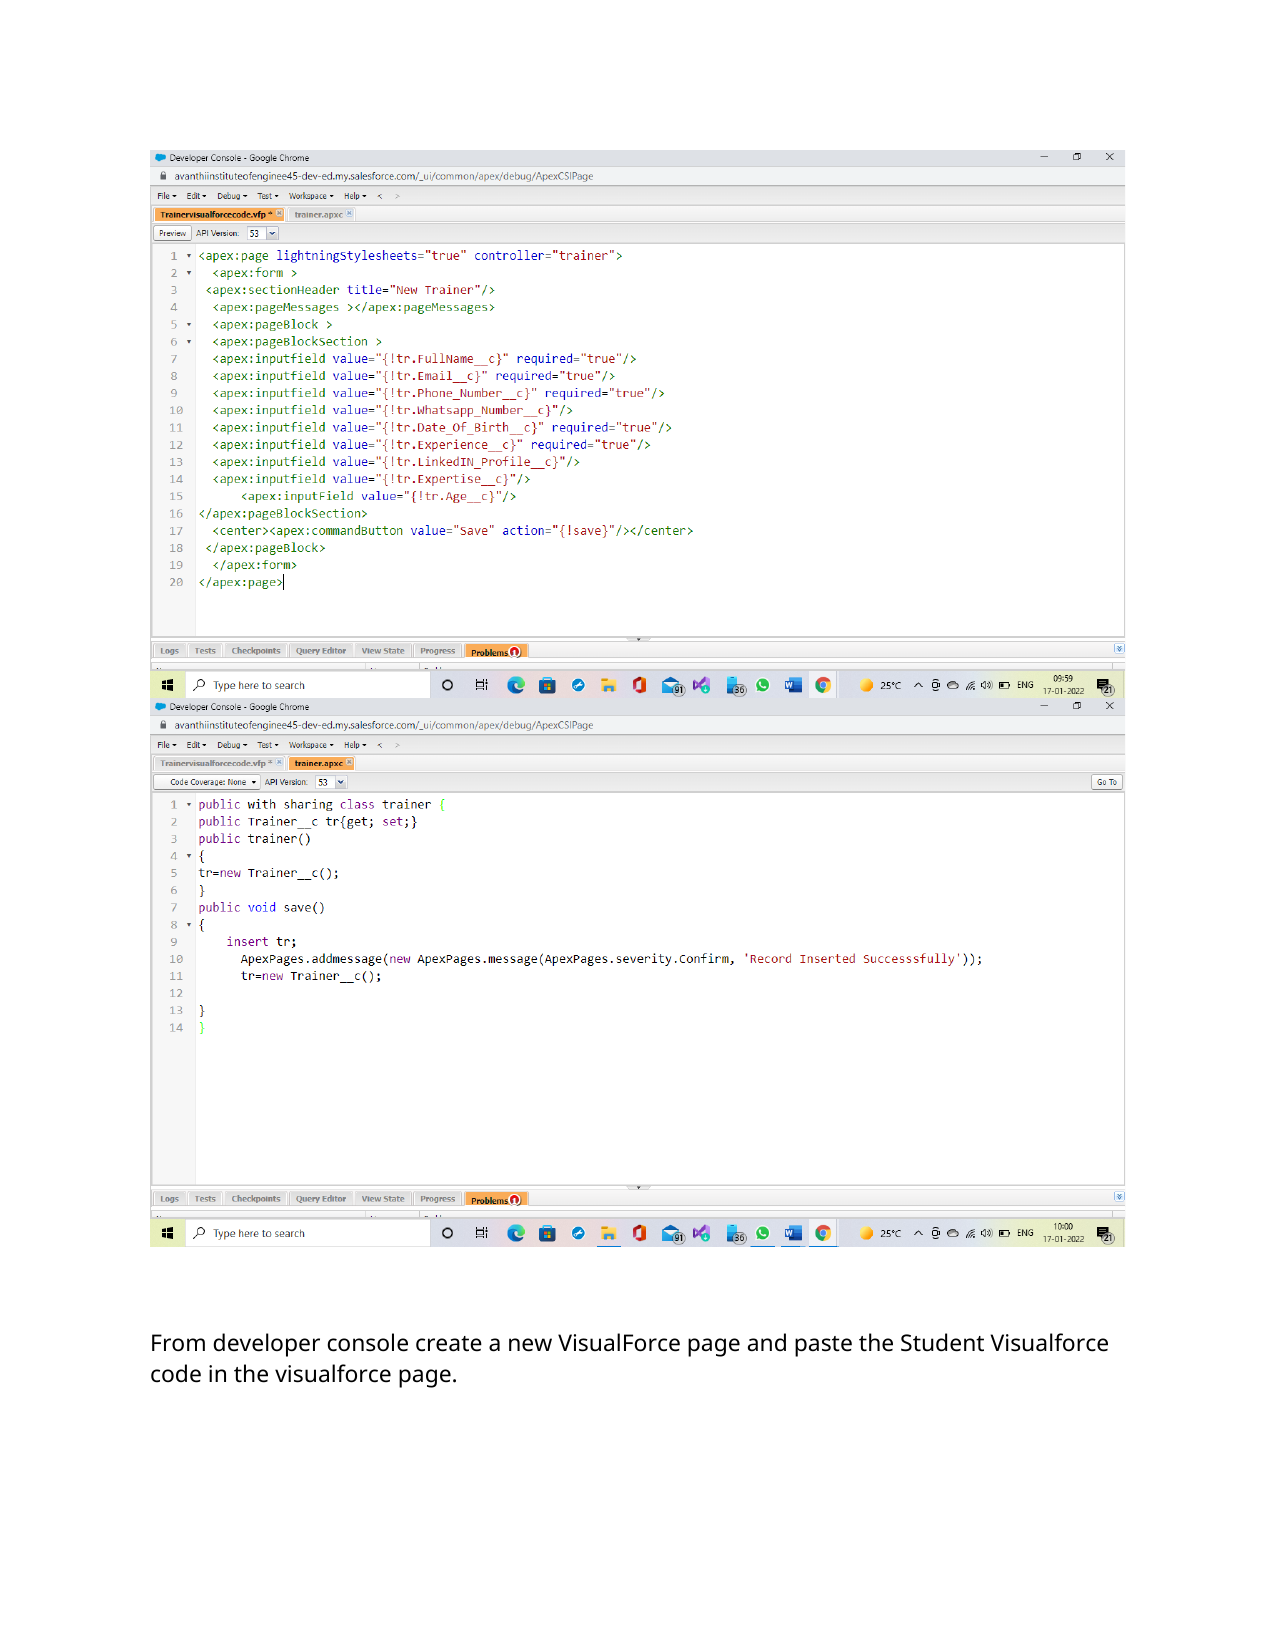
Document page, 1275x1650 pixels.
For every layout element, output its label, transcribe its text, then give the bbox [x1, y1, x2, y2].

text From developer console create a new VisualForce page and paste the Student Visualforce code in the visualforce page. [150, 1327, 1125, 1389]
picture [150, 150, 1125, 1247]
